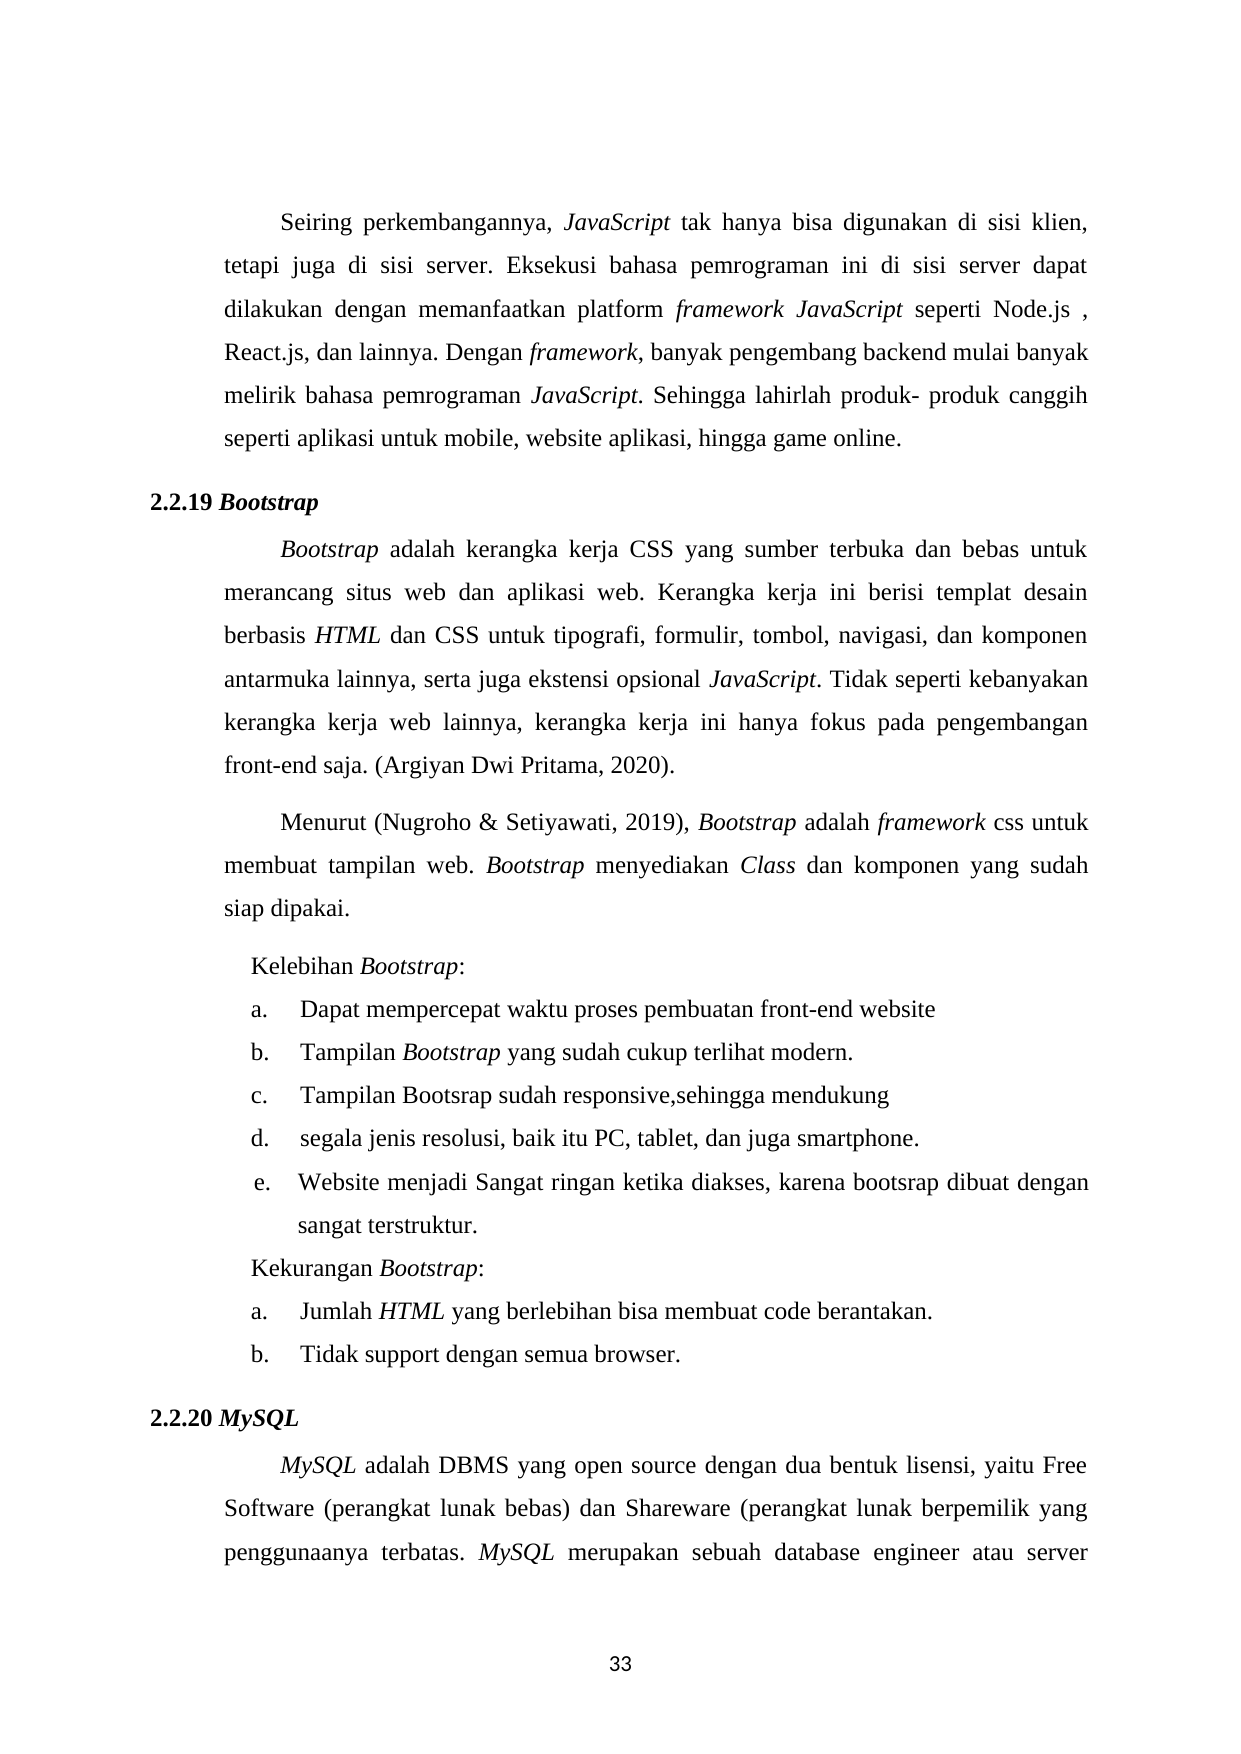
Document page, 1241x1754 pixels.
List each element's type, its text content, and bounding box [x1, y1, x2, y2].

text a. Dapat mempercepat waktu proses pembuatan front-end website [194, 994, 1090, 1023]
text Seiring perkembangannya, JavaScript tak hanya bisa digunakan di sisi klien, tetapi juga di sisi server. Eksekusi bahasa pemrograman ini di sisi server dapat dilakukan dengan memanfaatkan platform framework JavaScript seperti Node.js , React.js, dan lainnya. Dengan framework, banyak pengembang backend mulai banyak melirik bahasa pemrograman JavaScript. Sehingga lahirlah produk- produk canggih seperti aplikasi untuk mobile, website aplikasi, hingga game online. [224, 207, 1088, 452]
text Bootstrap adalah kerangka kerja CSS yang sumber terbuka dan bebas untuk merancang situs web dan aplikasi web. Kerangka kerja ini berisi templat desain berbasis HTML dan CSS untuk tipografi, formulir, tombol, navigasi, dan komponen antarmuka lainnya, serta juga ekstensi opsional JavaScript. Tidak seperti kebanyakan kerangka kerja web lainnya, kerangka kerja ini hanya fokus pada pengembangan front-end saja. . [224, 534, 1088, 779]
subtitle 2.2.19 Bootstrap [150, 487, 1090, 516]
text b. Tampilan Bootstrap yang sudah cukup terlihat modern. [194, 1037, 1090, 1066]
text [224, 1450, 1088, 1565]
text c. Tampilan Bootsrap sudah responsive,sehingga mendukung [194, 1080, 1090, 1109]
text Kekurangan Bootstrap: [194, 1253, 1090, 1282]
text d. segala jenis resolusi, baik itu PC, tablet, dan juga smartphone. [194, 1123, 1090, 1152]
text Menurut (Nugroho & Setiyawati, 2019), Bootstrap adalah framework css untuk membuat tampilan web. Bootstrap menyediakan Class dan komponen yang sudah siap dipakai. [224, 807, 1088, 922]
text a. Jumlah HTML yang berlebihan bisa membuat code berantakan. [194, 1296, 1090, 1325]
text Kelebihan Bootstrap: [194, 951, 1088, 980]
subtitle 2.2.20 MySQL [150, 1403, 1090, 1432]
text e. Website menjadi Sangat ringan ketika diakses, karena bootsrap dibuat dengan sangat terstruktur. [253, 1167, 1090, 1238]
text b. Tidak support dengan semua browser. [194, 1339, 1090, 1368]
